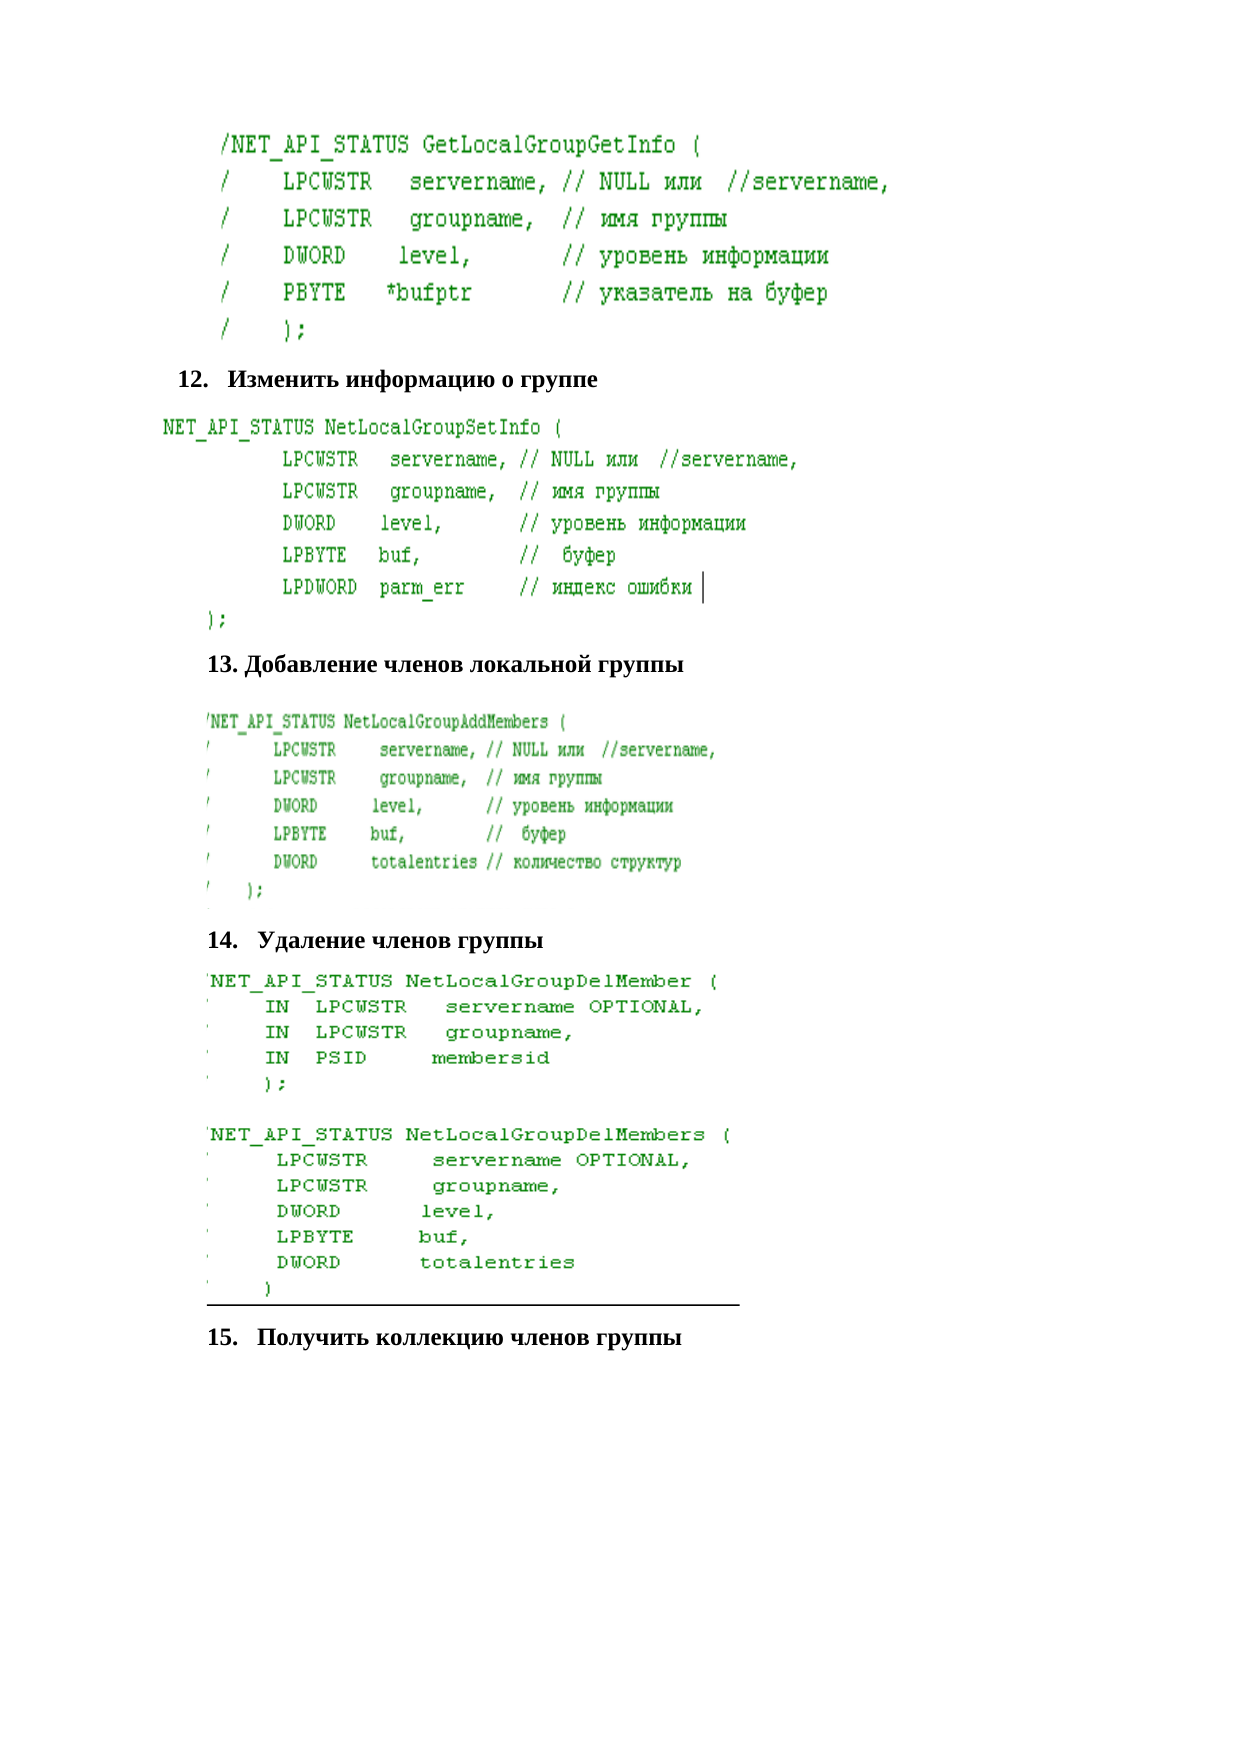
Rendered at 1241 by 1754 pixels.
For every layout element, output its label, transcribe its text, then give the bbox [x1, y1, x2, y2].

text 13. Добавление членов локальной группы [207, 649, 1152, 678]
picture [206, 970, 740, 1306]
text 14. Удаление членов группы [207, 925, 1152, 954]
picture [206, 694, 728, 909]
text 12. Изменить информацию о группе [177, 364, 1152, 393]
text 15. Получить коллекцию членов группы [207, 1322, 1152, 1351]
picture [221, 118, 887, 348]
picture [162, 409, 798, 633]
